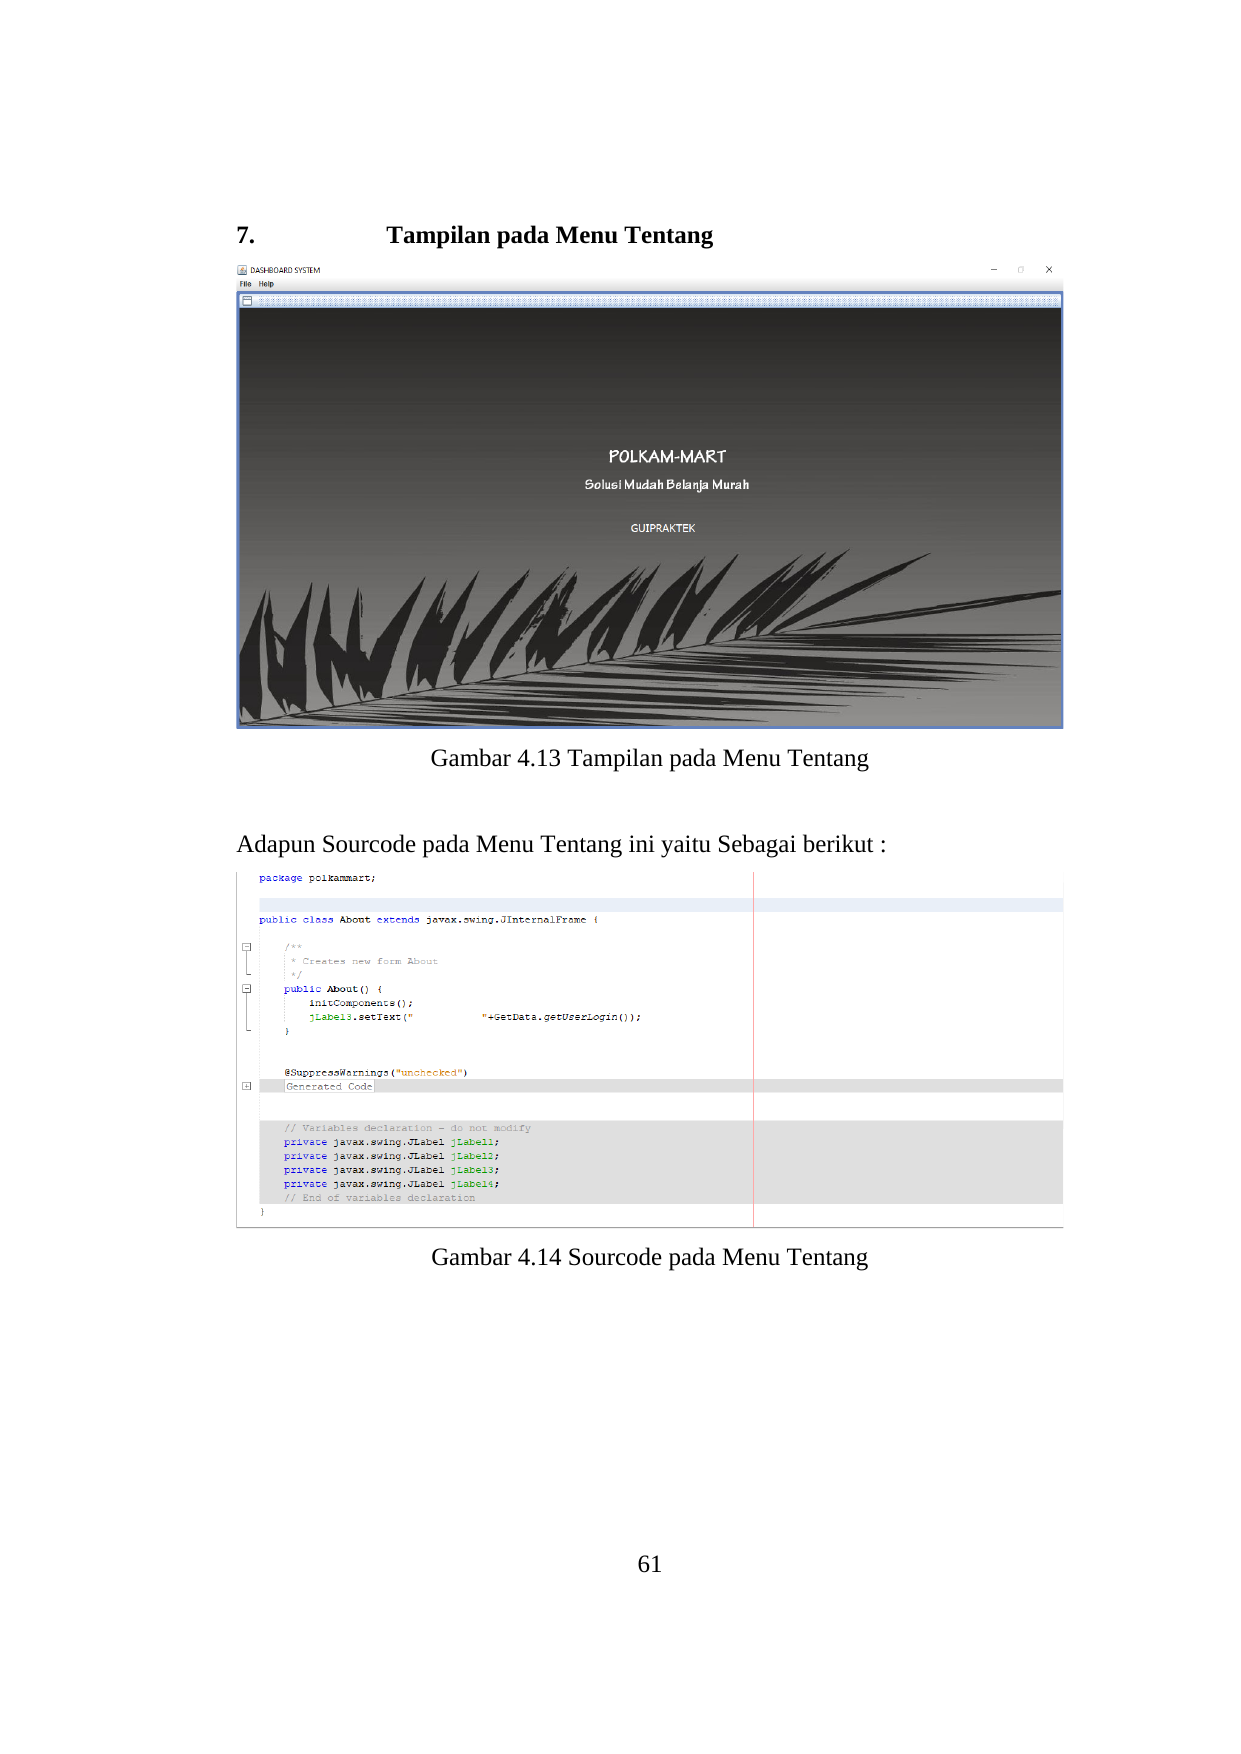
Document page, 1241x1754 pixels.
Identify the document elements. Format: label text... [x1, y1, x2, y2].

list Tampilan pada Menu Tentang [236, 220, 1063, 249]
picture [236, 872, 1064, 1229]
list Gambar 4.14 Sourcode pada Menu Tentang [236, 1242, 1063, 1271]
picture [236, 263, 1064, 729]
text Adapun Sourcode pada Menu Tentang ini yaitu Sebagai berikut : [236, 829, 1063, 858]
list Gambar 4.13 Tampilan pada Menu Tentang [236, 743, 1063, 771]
